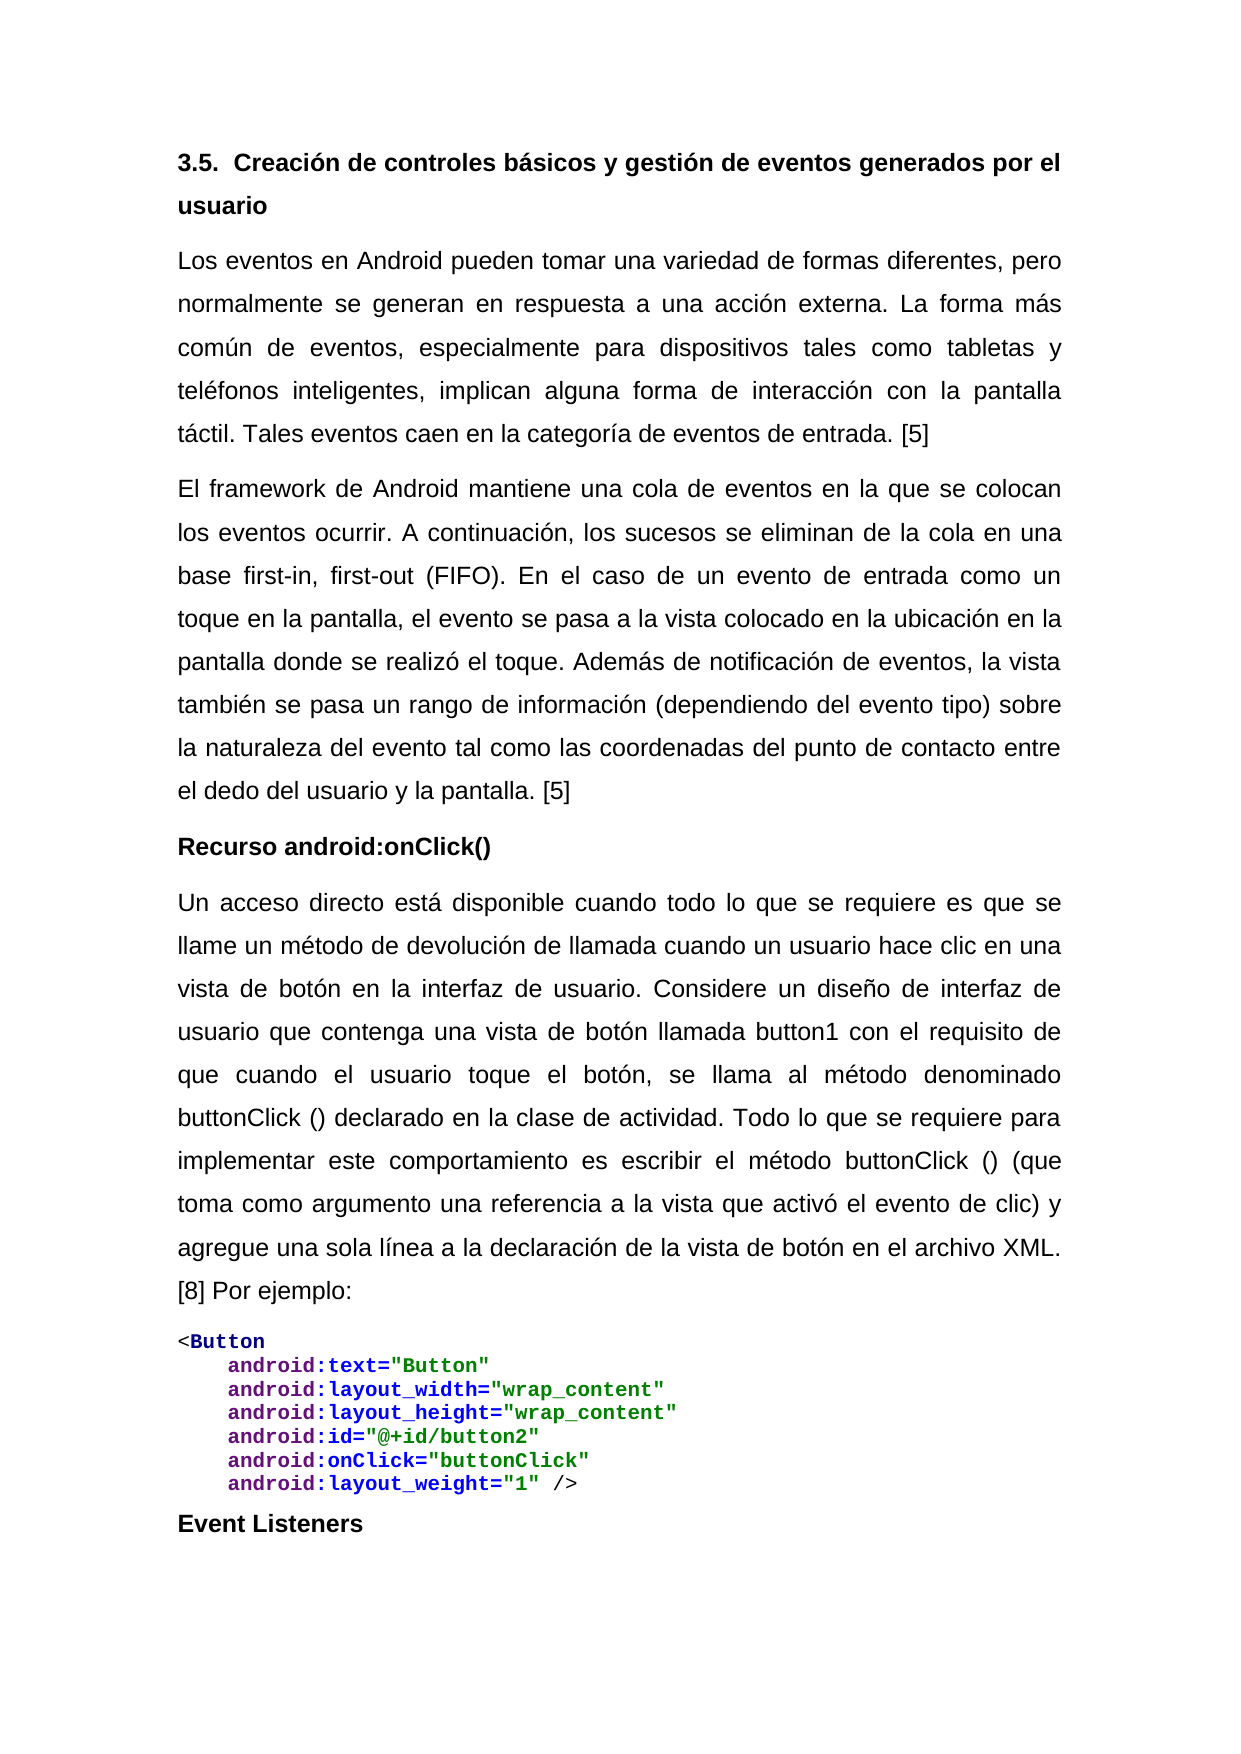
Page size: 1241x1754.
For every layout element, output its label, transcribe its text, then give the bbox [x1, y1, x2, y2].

subtitle 3.5. Creación de controles básicos y gestión de eventos generados por el usuario [177, 148, 1063, 219]
text El framework de Android mantiene una cola de eventos en la que se colocan los eventos ocurrir. A continuación, los sucesos se eliminan de la cola en una base first-in, first-out (FIFO). En el caso de un evento de entrada como un toque en la pantalla, el evento se pasa a la vista colocado en la ubicación en la pantalla donde se realizó el toque. Además de notificación de eventos, la vista también se pasa un rango de información (dependiendo del evento tipo) sobre la naturaleza del evento tal como las coordenadas del punto de contacto entre el dedo del usuario y la pantalla. [177, 474, 1063, 805]
text <Button android:text="Button" android:layout_width="wrap_content" android:layout_height="wrap_content" android:id="@+id/button2" android:onClick="buttonClick" android:layout_weight="1" /> [177, 1331, 1063, 1497]
text Los eventos en Android pueden tomar una variedad de formas diferentes, pero normalmente se generan en respuesta a una acción externa. La forma más común de eventos, especialmente para dispositivos tales como tabletas y teléfonos inteligentes, implican alguna forma de interacción con la pantalla táctil. Tales eventos caen en la categoría de eventos de entrada. [177, 246, 1063, 448]
text Recurso android:onClick() [177, 832, 1063, 861]
text Un acceso directo está disponible cuando todo lo que se requiere es que se llame un método de devolución de llamada cuando un usuario hace clic en una vista de botón en la interfaz de usuario. Considere un diseño de interfaz de usuario que contenga una vista de botón llamada button1 con el requisito de que cuando el usuario toque el botón, se llama al método denominado buttonClick () declarado en la clase de actividad. Todo lo que se requiere para implementar este comportamiento es escribir el método buttonClick () (que toma como argumento una referencia a la vista que activó el evento de clic) y agregue una sola línea a la declaración de la vista de botón en el archivo XML. Por ejemplo: [177, 888, 1063, 1304]
text Event Listeners [177, 1509, 1063, 1538]
